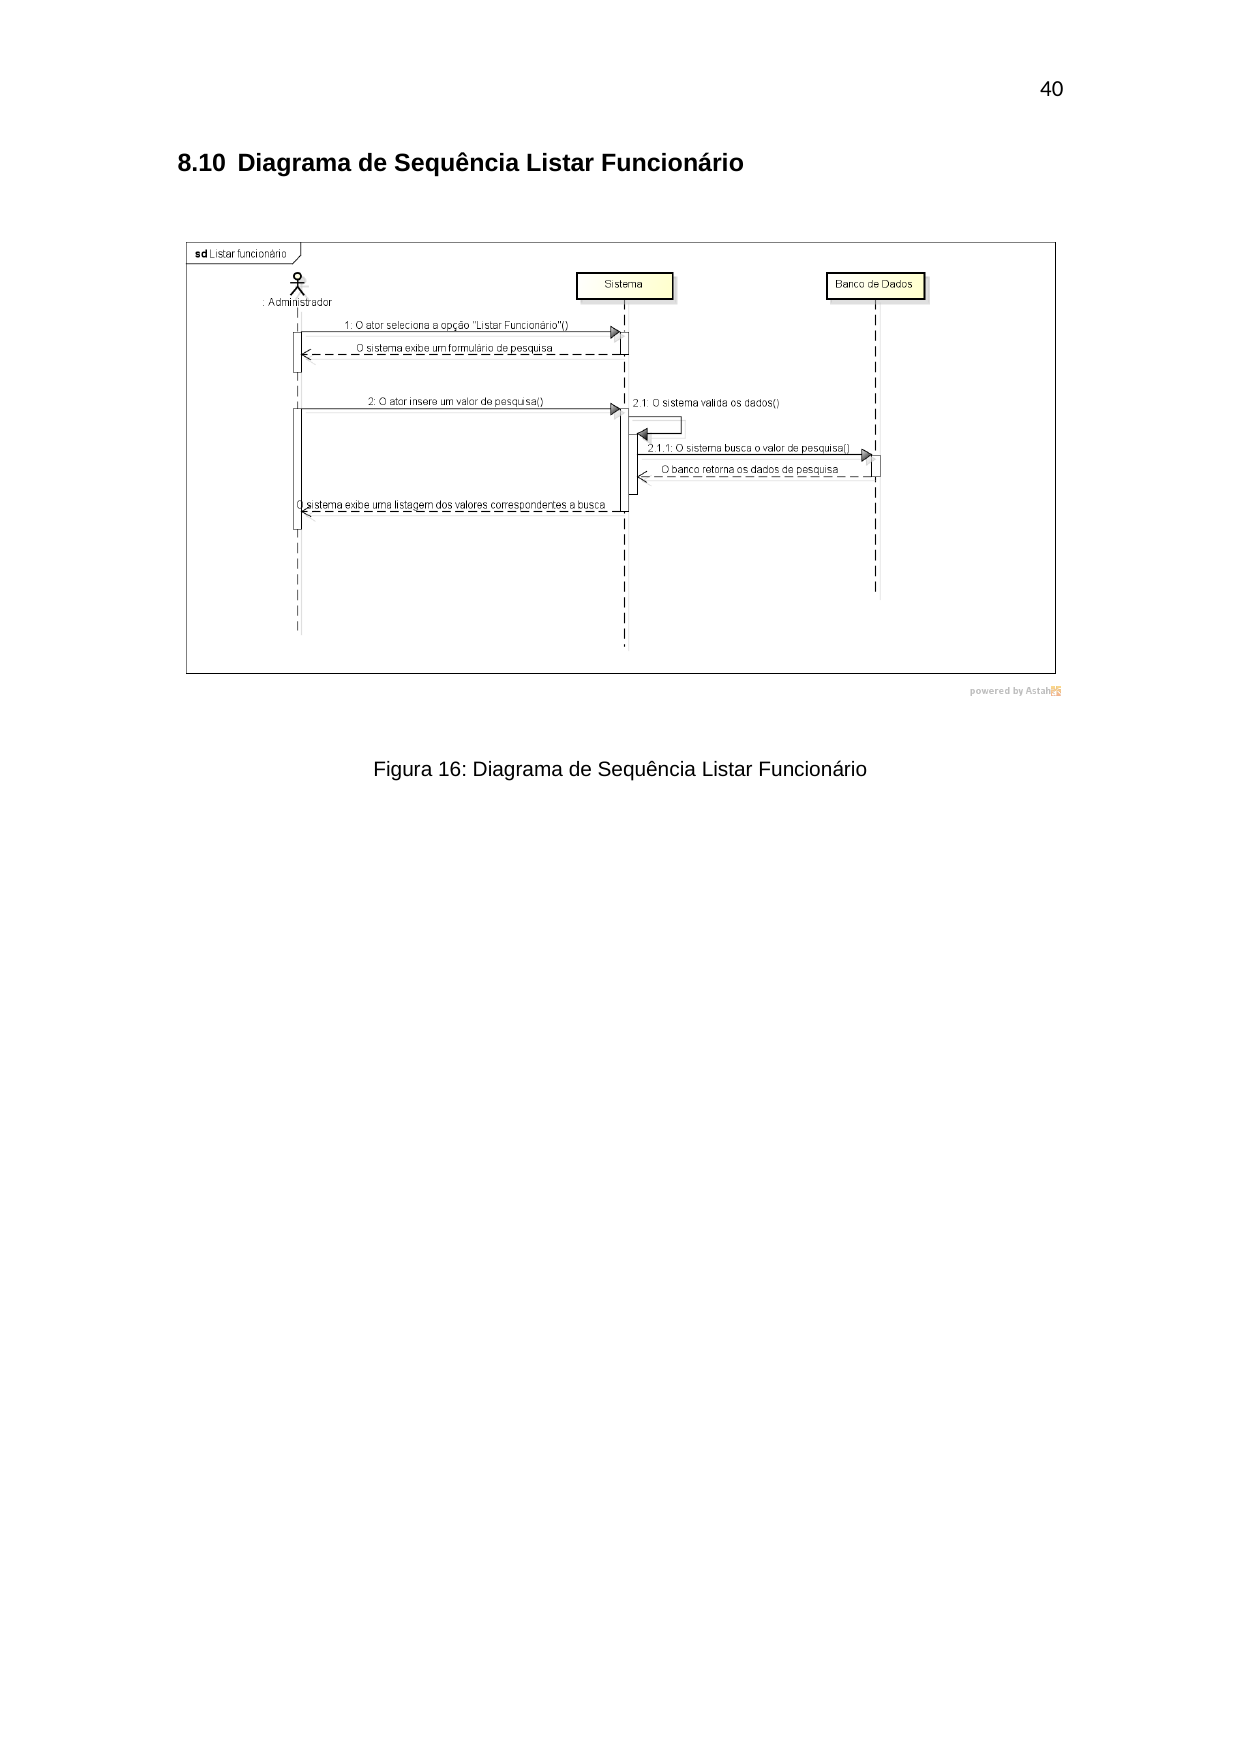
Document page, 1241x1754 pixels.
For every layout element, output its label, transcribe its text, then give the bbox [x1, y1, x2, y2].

subtitle Diagrama de Sequência Listar Funcionário [177, 148, 1063, 176]
text Figura 16: Diagrama de Sequência Listar Funcionário [177, 757, 1063, 781]
picture [177, 233, 1063, 699]
